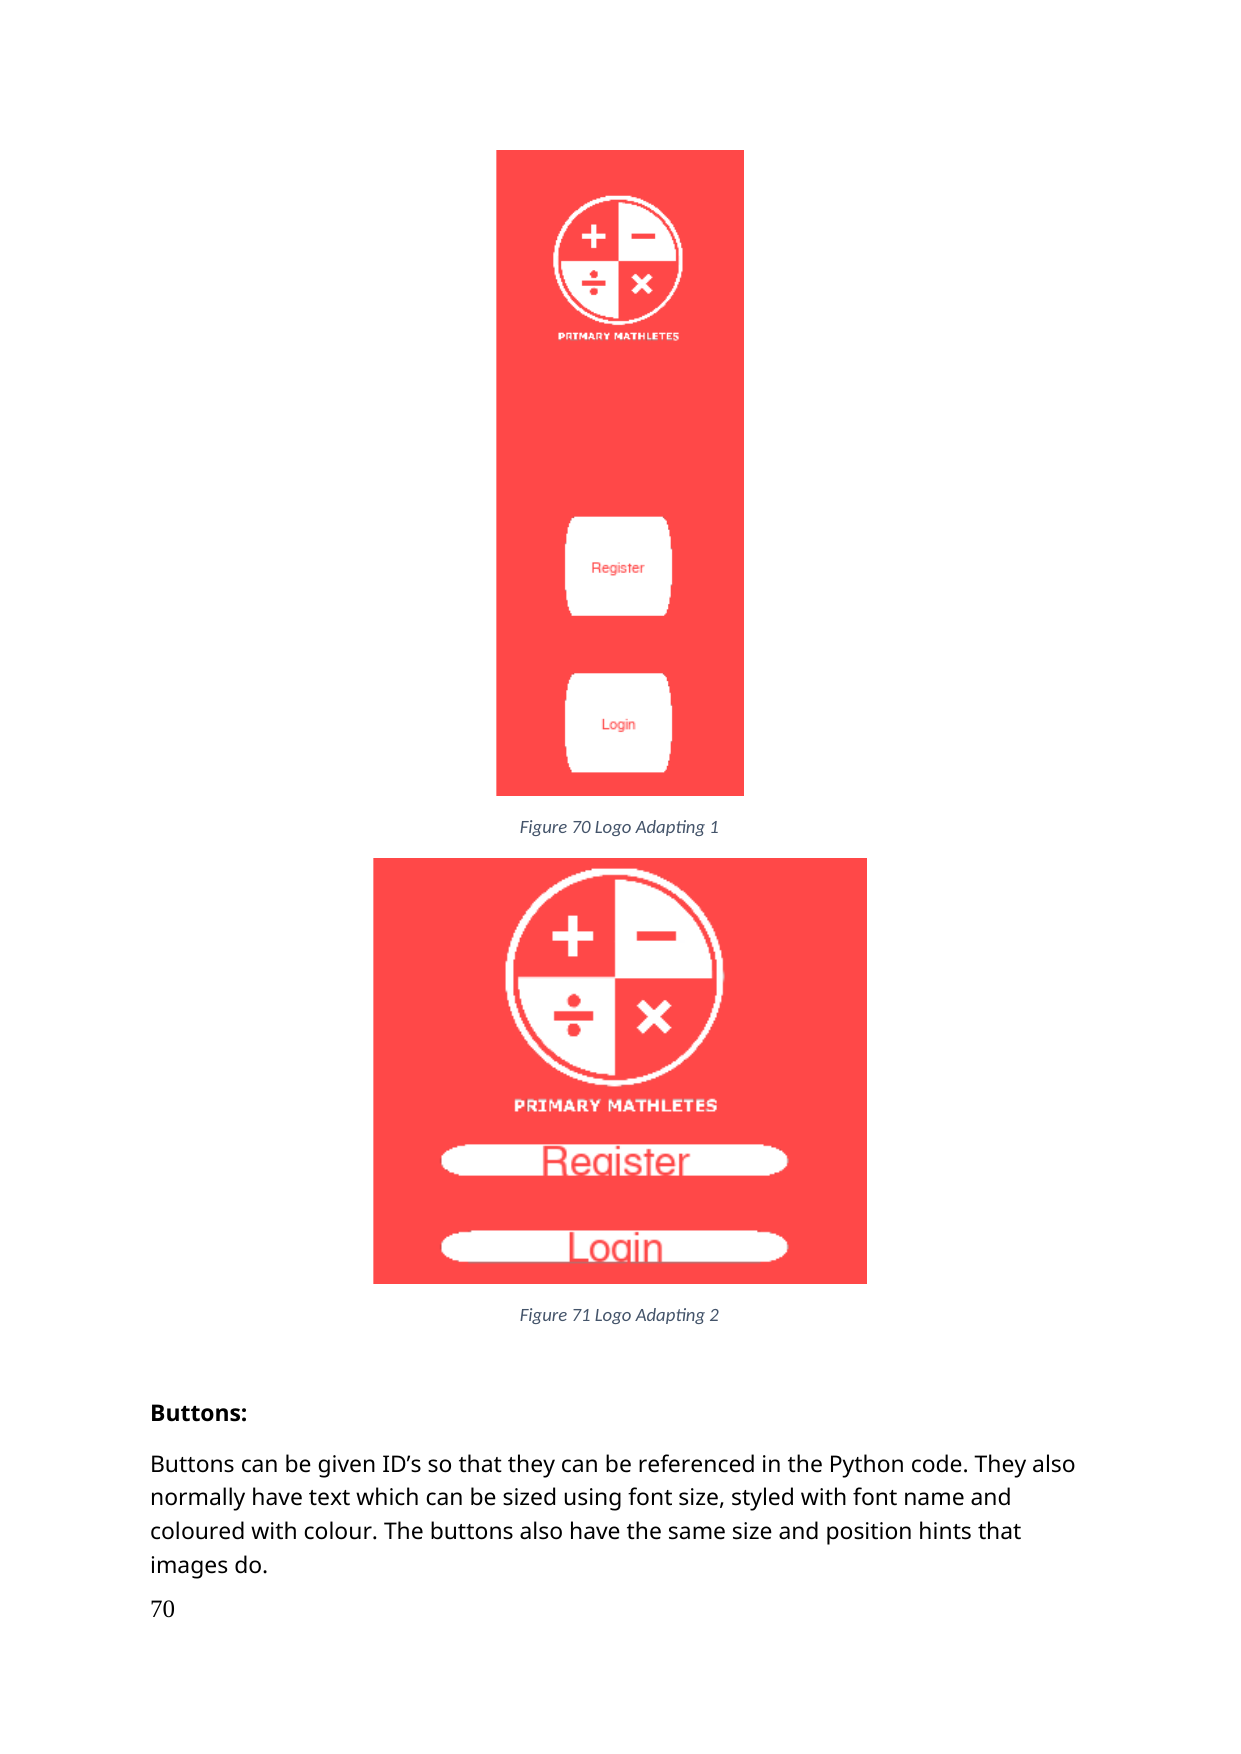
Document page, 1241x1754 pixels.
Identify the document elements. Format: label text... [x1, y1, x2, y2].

picture [373, 858, 867, 1284]
text Figure 103 Logo Adapting 2 [150, 1303, 1090, 1326]
picture [496, 150, 744, 796]
text Figure 102 Logo Adapting 1 [150, 815, 1090, 838]
text Buttons: [150, 1397, 1090, 1428]
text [150, 1447, 1090, 1580]
